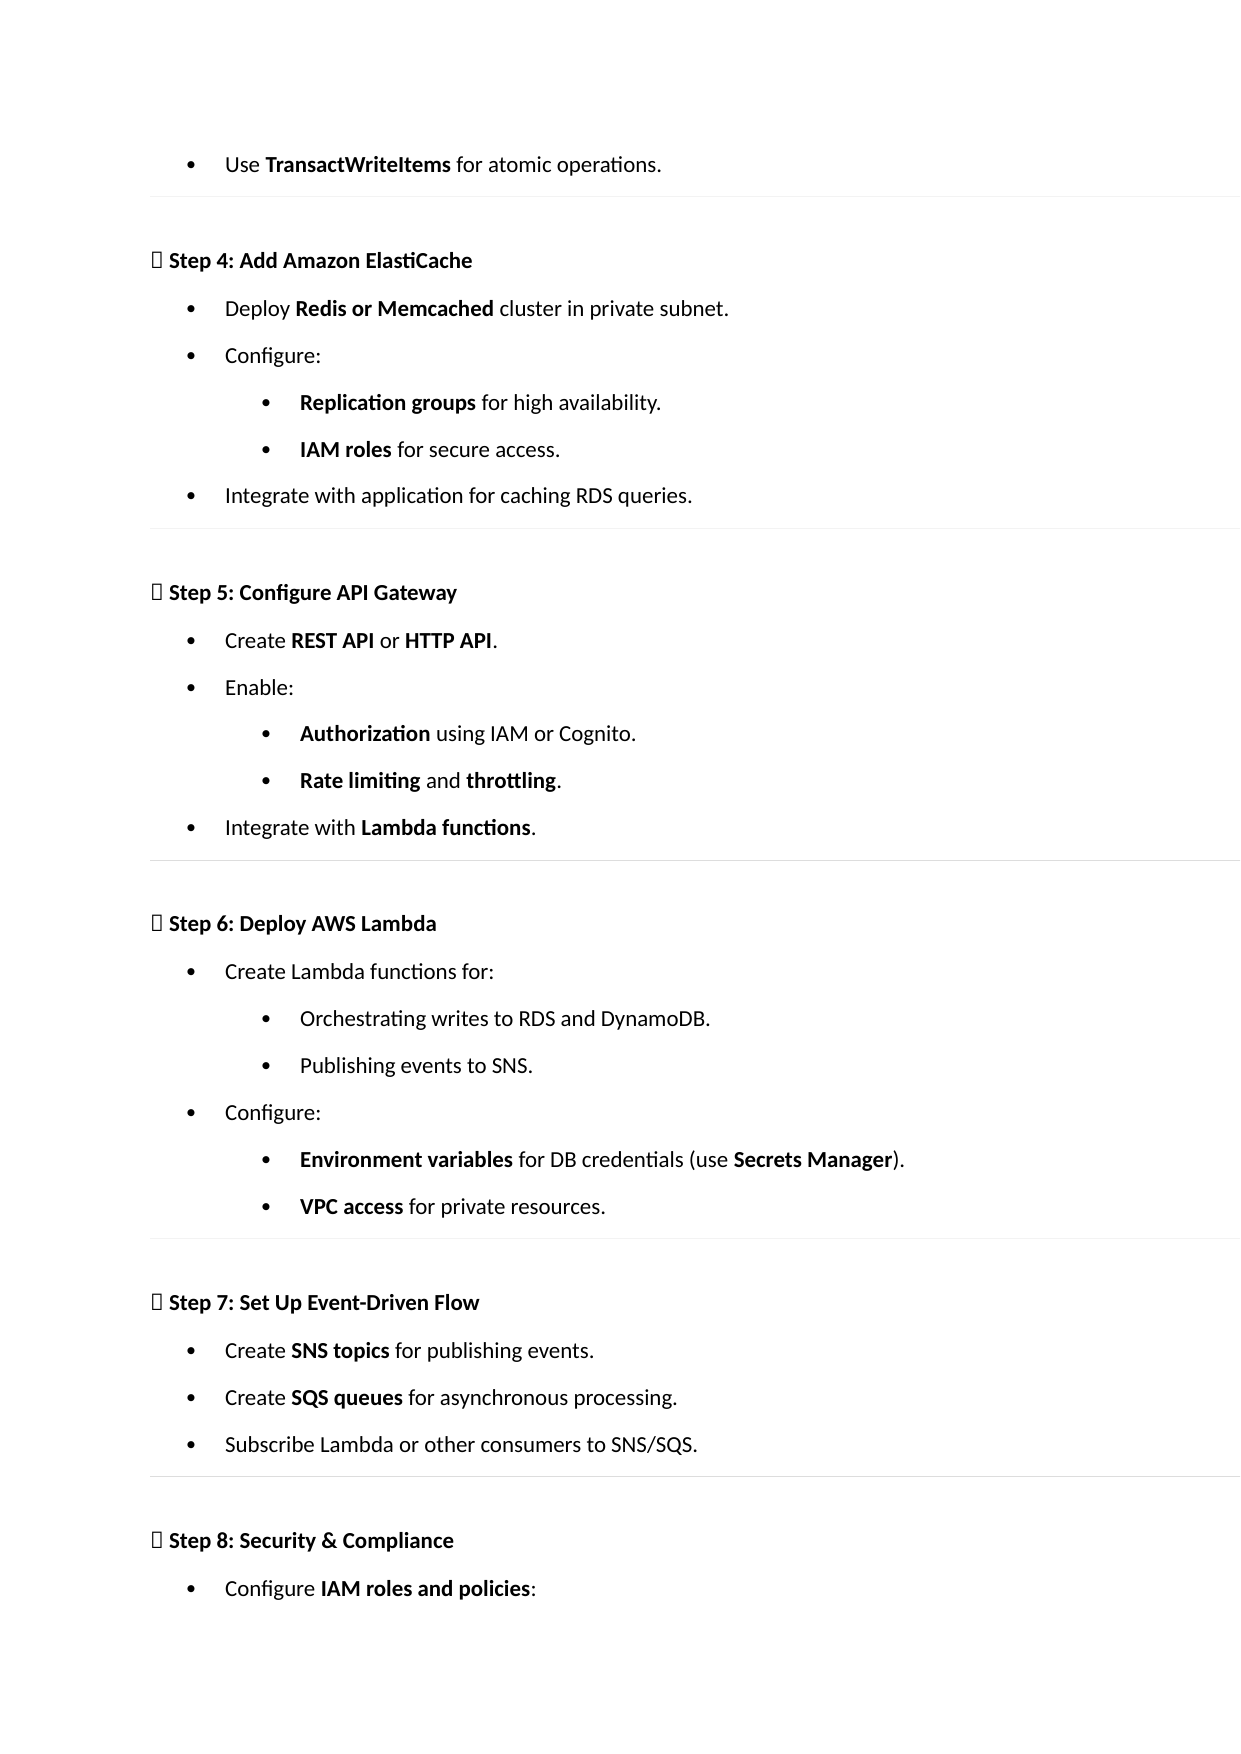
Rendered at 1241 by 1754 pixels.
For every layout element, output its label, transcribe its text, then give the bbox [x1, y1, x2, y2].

text ✅ Step 7: Set Up Event-Driven Flow [150, 1286, 1090, 1317]
text ✅ Step 5: Configure API Gateway [150, 575, 1090, 607]
list Enable: [187, 673, 1090, 701]
list Create REST API or HTTP API. [187, 626, 1090, 654]
list Create Lambda functions for: [187, 957, 1090, 986]
list Use TransactWriteItems for atomic operations. [187, 150, 1090, 178]
list Replication groups for high availability. [262, 388, 1090, 416]
list Authorization using IAM or Cognito. [262, 719, 1090, 748]
list Subscribe Lambda or other consumers to SNS/SQS. [187, 1430, 1090, 1458]
list VPC access for private resources. [262, 1192, 1090, 1220]
list Deploy Redis or Memcached cluster in private subnet. [187, 294, 1090, 322]
text ✅ Step 8: Security & Compliance [150, 1523, 1090, 1555]
list Configure: [187, 1098, 1090, 1126]
list Integrate with Lambda functions. [187, 813, 1090, 841]
list Create SQS queues for asynchronous processing. [187, 1383, 1090, 1411]
list Configure: [187, 341, 1090, 369]
list Orchestrating writes to RDS and DynamoDB. [262, 1004, 1090, 1032]
text ✅ Step 6: Deploy AWS Lambda [150, 907, 1090, 938]
list Configure IAM roles and policies: [187, 1574, 1090, 1602]
list Rate limiting and throttling. [262, 766, 1090, 794]
list Create SNS topics for publishing events. [187, 1336, 1090, 1364]
text ✅ Step 4: Add Amazon ElastiCache [150, 244, 1090, 275]
list IAM roles for secure access. [262, 435, 1090, 463]
list Publishing events to SNS. [262, 1051, 1090, 1079]
list Integrate with application for caching RDS queries. [187, 482, 1090, 510]
list Environment variables for DB credentials (use Secrets Manager). [262, 1145, 1090, 1173]
